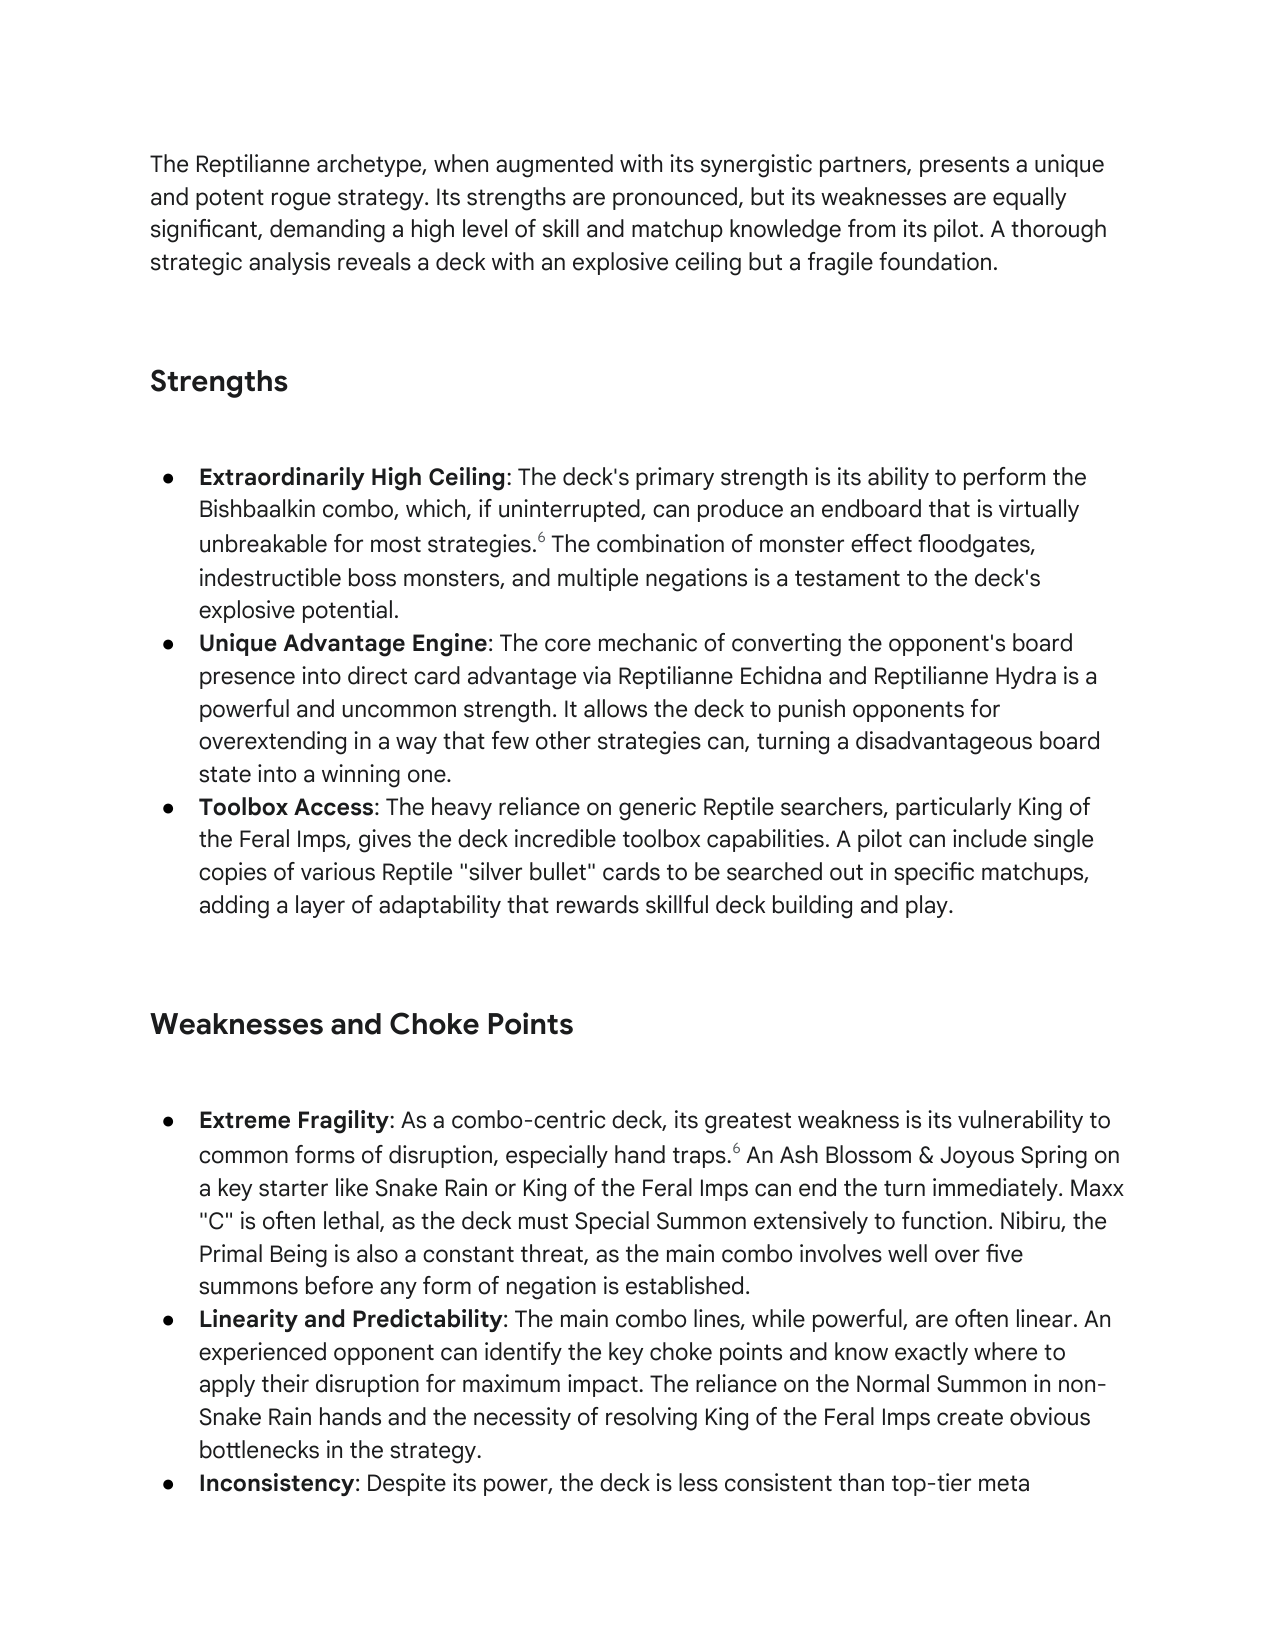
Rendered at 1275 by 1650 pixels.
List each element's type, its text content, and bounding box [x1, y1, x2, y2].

list Unique Advantage Engine: The core mechanic of converting the opponent's board presence into direct card advantage via Reptilianne Echidna and Reptilianne Hydra is a powerful and uncommon strength. It allows the deck to punish opponents for overextending in a way that few other strategies can, turning a disadvantageous board state into a winning one. [161, 629, 1125, 789]
subtitle Weaknesses and Choke Points [150, 1007, 1125, 1043]
list Linearity and Predictability: The main combo lines, while powerful, are often linear. An experienced opponent can identify the key choke points and know exactly where to apply their disruption for maximum impact. The reliance on the Normal Summon in non-Snake Rain hands and the necessity of resolving King of the Feral Imps create obvious bottlenecks in the strategy. [161, 1305, 1125, 1465]
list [161, 1469, 1125, 1497]
list Extraordinarily High Ceiling: The deck's primary strength is its ability to perform the Bishbaalkin combo, which, if uninterrupted, can produce an endboard that is virtually unbreakable for most strategies.6 The combination of monster effect floodgates, indestructible boss monsters, and multiple negations is a testament to the deck's explosive potential. [161, 463, 1125, 626]
subtitle Strengths [150, 363, 1125, 400]
list Toolbox Access: The heavy reliance on generic Reptile searchers, particularly King of the Feral Imps, gives the deck incredible toolbox capabilities. A pilot can include single copies of various Reptile "silver bullet" cards to be searched out in specific matchups, adding a layer of adaptability that rewards skillful deck building and play. [161, 793, 1125, 920]
list Extreme Fragility: As a combo-centric deck, its greatest weakness is its vulnerability to common forms of disruption, especially hand traps.6 An Ash Blossom & Joyous Spring on a key starter like Snake Rain or King of the Feral Imps can end the turn immediately. Maxx "C" is often lethal, as the deck must Special Summon extensively to function. Nibiru, the Primal Being is also a constant threat, as the main combo involves well over five summons before any form of negation is established. [161, 1106, 1125, 1301]
text The Reptilianne archetype, when augmented with its synergistic partners, presents a unique and potent rogue strategy. Its strengths are pronounced, but its weaknesses are equally significant, demanding a high level of skill and matchup knowledge from its pilot. A thorough strategic analysis reveals a deck with an explosive ceiling but a fragile foundation. [150, 150, 1125, 277]
